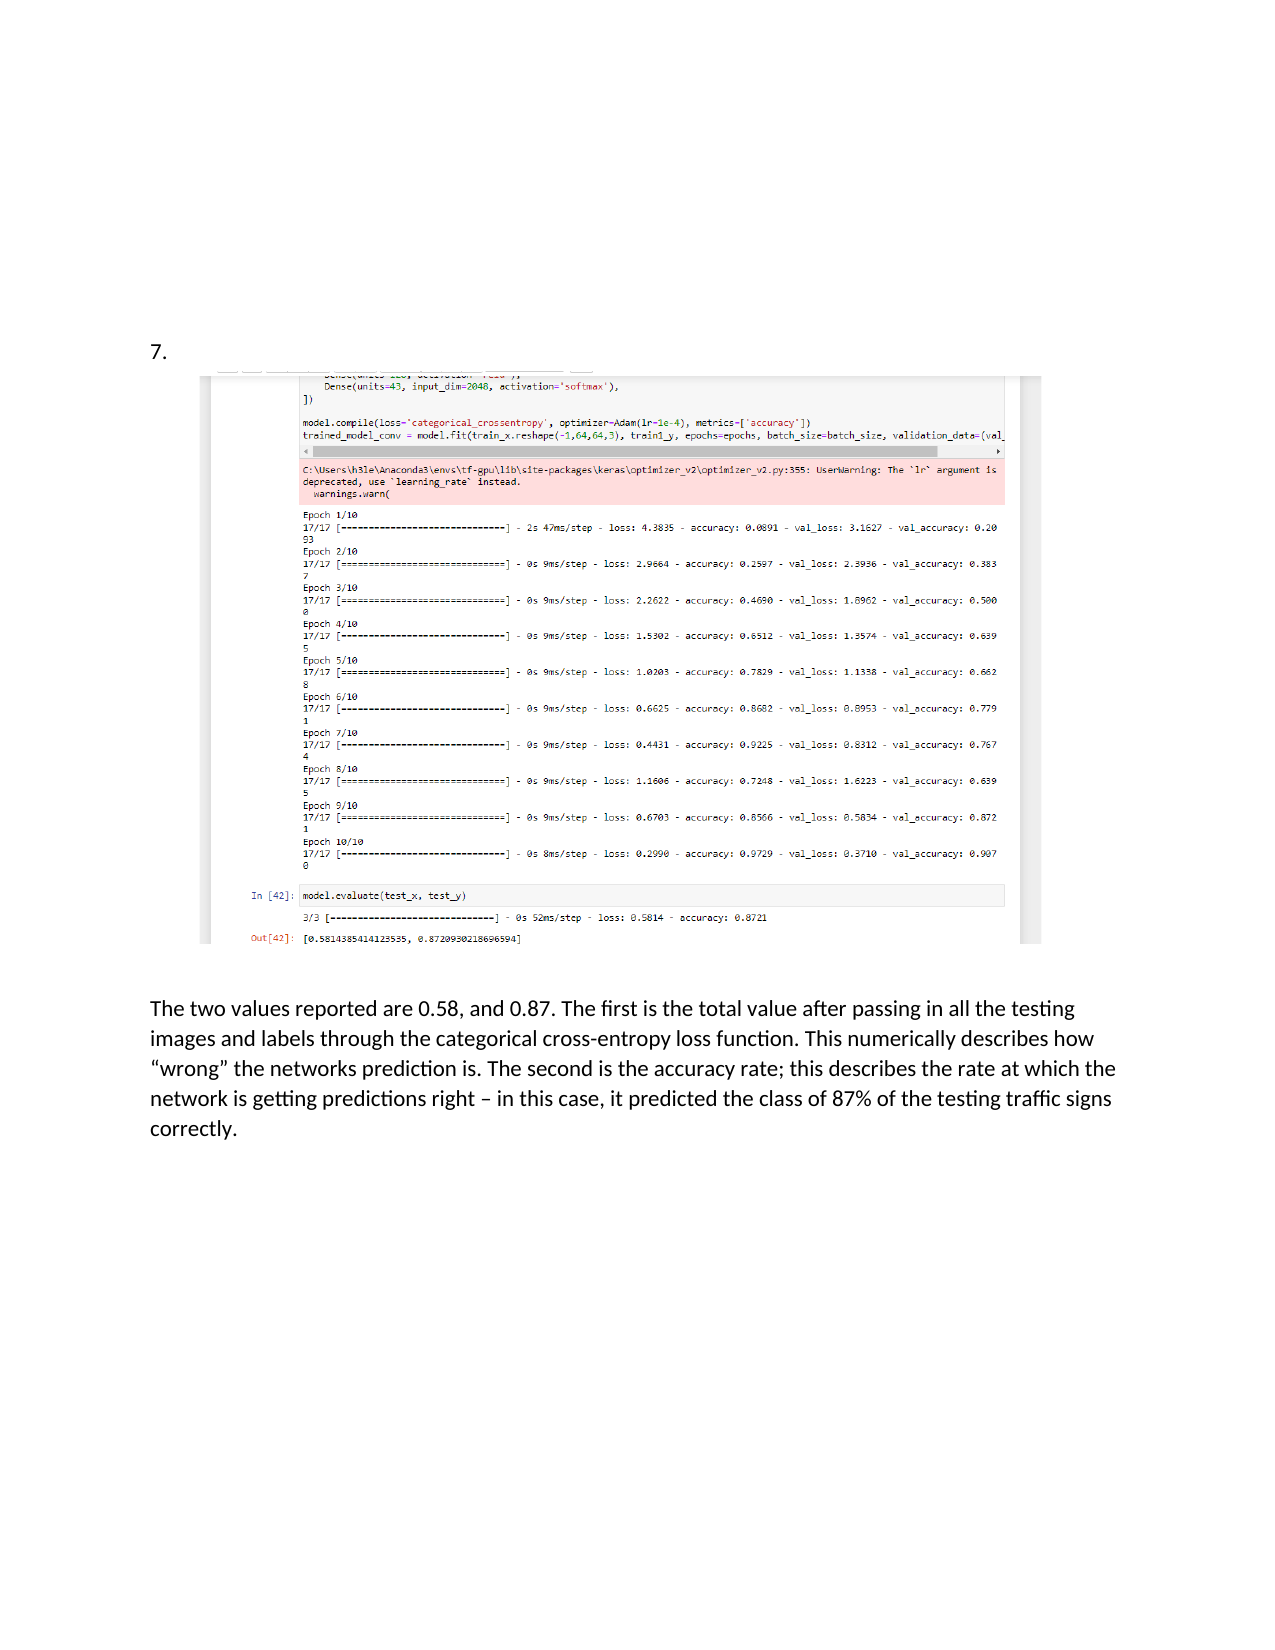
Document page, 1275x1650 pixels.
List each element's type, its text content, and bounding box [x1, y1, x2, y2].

text The two values reported are 0.58, and 0.87. The first is the total value after passing in all the testing images and labels through the categorical cross-entropy loss function. This numerically describes how “wrong” the networks prediction is. The second is the accuracy rate; this describes the rate at which the network is getting predictions right – in this case, it predicted the class of 87% of the testing traffic signs correctly. [150, 994, 1125, 1143]
text 7. [150, 337, 1125, 366]
picture [199, 371, 1042, 944]
